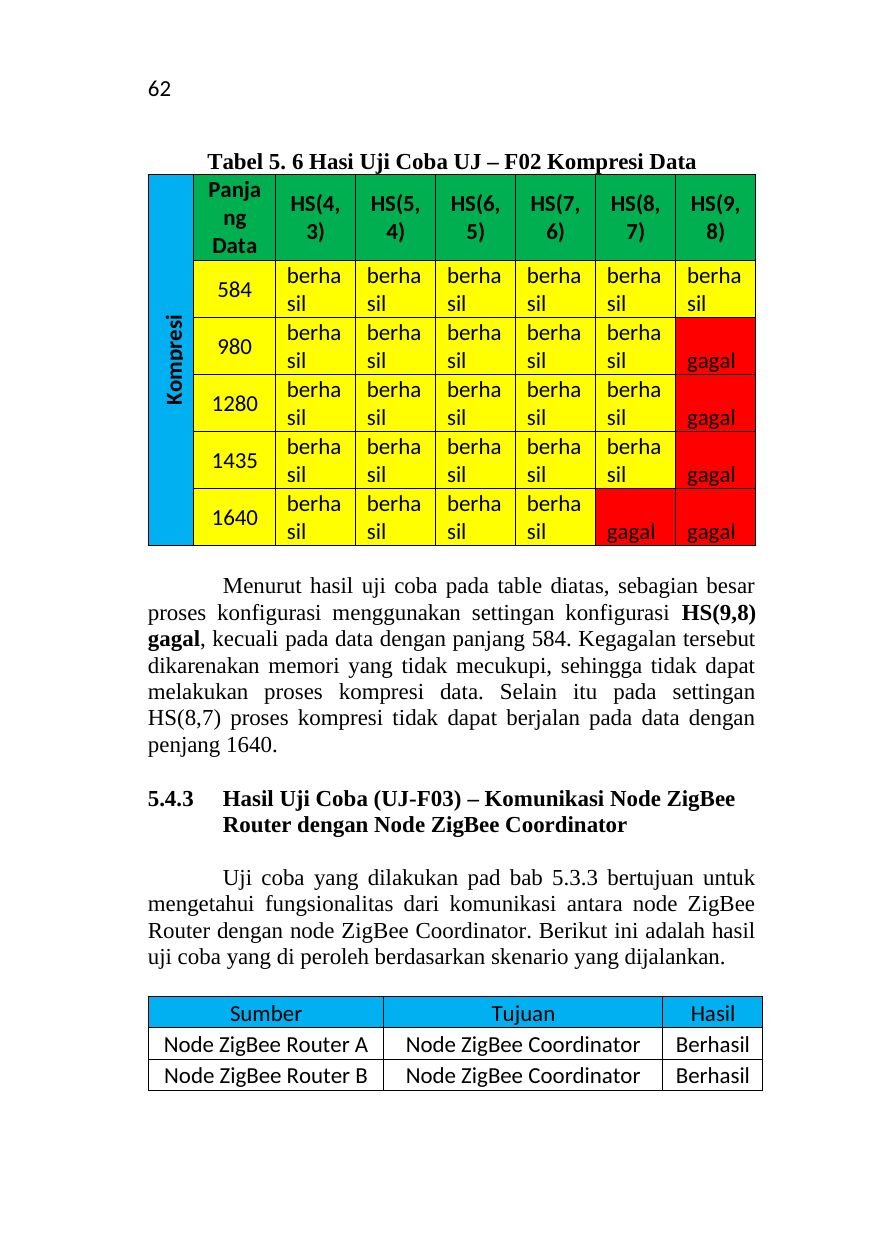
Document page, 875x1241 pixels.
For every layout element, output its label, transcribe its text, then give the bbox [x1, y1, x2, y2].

table_cell berhasil [516, 432, 595, 488]
text Uji coba yang dilakukan pad bab 5.3.3 bertujuan untuk mengetahui fungsionalitas dari komunikasi antara node ZigBee Router dengan node ZigBee Coordinator. Berikut ini adalah hasil uji coba yang di peroleh berdasarkan skenario yang dijalankan. [148, 864, 756, 969]
table_cell berhasil [596, 261, 675, 317]
subtitle Hasil Uji Coba (UJ-F03) – Komunikasi Node ZigBee Router dengan Node ZigBee Coordinator [148, 785, 756, 838]
table_header Kompresi [149, 175, 193, 545]
table_cell berhasil [436, 261, 515, 317]
table_cell 1435 [194, 432, 275, 488]
table_cell berhasil [356, 375, 435, 431]
table_cell berhasil [436, 375, 515, 431]
table_header Panjang Data [194, 175, 275, 260]
table_header Hasil [663, 997, 762, 1027]
table_cell Node ZigBee Coordinator [384, 1060, 662, 1090]
table_header Tujuan [384, 997, 662, 1027]
table_cell 584 [194, 261, 275, 317]
table_cell 1280 [194, 375, 275, 431]
table_header HS(5,4) [356, 175, 435, 260]
table_cell gagal [596, 489, 675, 545]
table_cell gagal [676, 432, 755, 488]
table_cell berhasil [356, 261, 435, 317]
table_cell Node ZigBee Router B [149, 1060, 383, 1090]
table_cell berhasil [516, 489, 595, 545]
table_header HS(7,6) [516, 175, 595, 260]
table_header HS(9,8) [676, 175, 755, 260]
table_cell berhasil [516, 375, 595, 431]
table_cell berhasil [596, 432, 675, 488]
table_cell berhasil [356, 318, 435, 374]
table_cell Node ZigBee Coordinator [384, 1028, 662, 1058]
table_cell berhasil [596, 318, 675, 374]
table_cell berhasil [276, 489, 355, 545]
table_cell Berhasil [663, 1028, 762, 1058]
table_cell berhasil [276, 318, 355, 374]
table_cell Node ZigBee Router A [149, 1028, 383, 1058]
table_cell berhasil [276, 432, 355, 488]
table_cell berhasil [276, 261, 355, 317]
table_cell berhasil [436, 489, 515, 545]
table_cell berhasil [356, 432, 435, 488]
table_cell berhasil [276, 375, 355, 431]
text Menurut hasil uji coba pada table diatas, sebagian besar proses konfigurasi menggunakan settingan konfigurasi HS(9,8) gagal, kecuali pada data dengan panjang 584. Kegagalan tersebut dikarenakan memori yang tidak mecukupi, sehingga tidak dapat melakukan proses kompresi data. Selain itu pada settingan HS(8,7) proses kompresi tidak dapat berjalan pada data dengan penjang 1640. [148, 573, 756, 757]
table_cell berhasil [356, 489, 435, 545]
table_cell gagal [676, 375, 755, 431]
table_cell gagal [676, 318, 755, 374]
table_header Sumber [149, 997, 383, 1027]
table_header HS(8,7) [596, 175, 675, 260]
table_cell berhasil [516, 261, 595, 317]
table_cell gagal [676, 489, 755, 545]
table_header HS(6,5) [436, 175, 515, 260]
table_cell 980 [194, 318, 275, 374]
table_header HS(4,3) [276, 175, 355, 260]
table_cell Berhasil [663, 1060, 762, 1090]
table_cell berhasil [596, 375, 675, 431]
text Tabel 5. Hasi Uji Coba UJ – F02 Kompresi Data [148, 148, 756, 174]
table_cell 1640 [194, 489, 275, 545]
table_cell berhasil [676, 261, 755, 317]
table_cell berhasil [436, 432, 515, 488]
table_cell berhasil [436, 318, 515, 374]
table_cell berhasil [516, 318, 595, 374]
